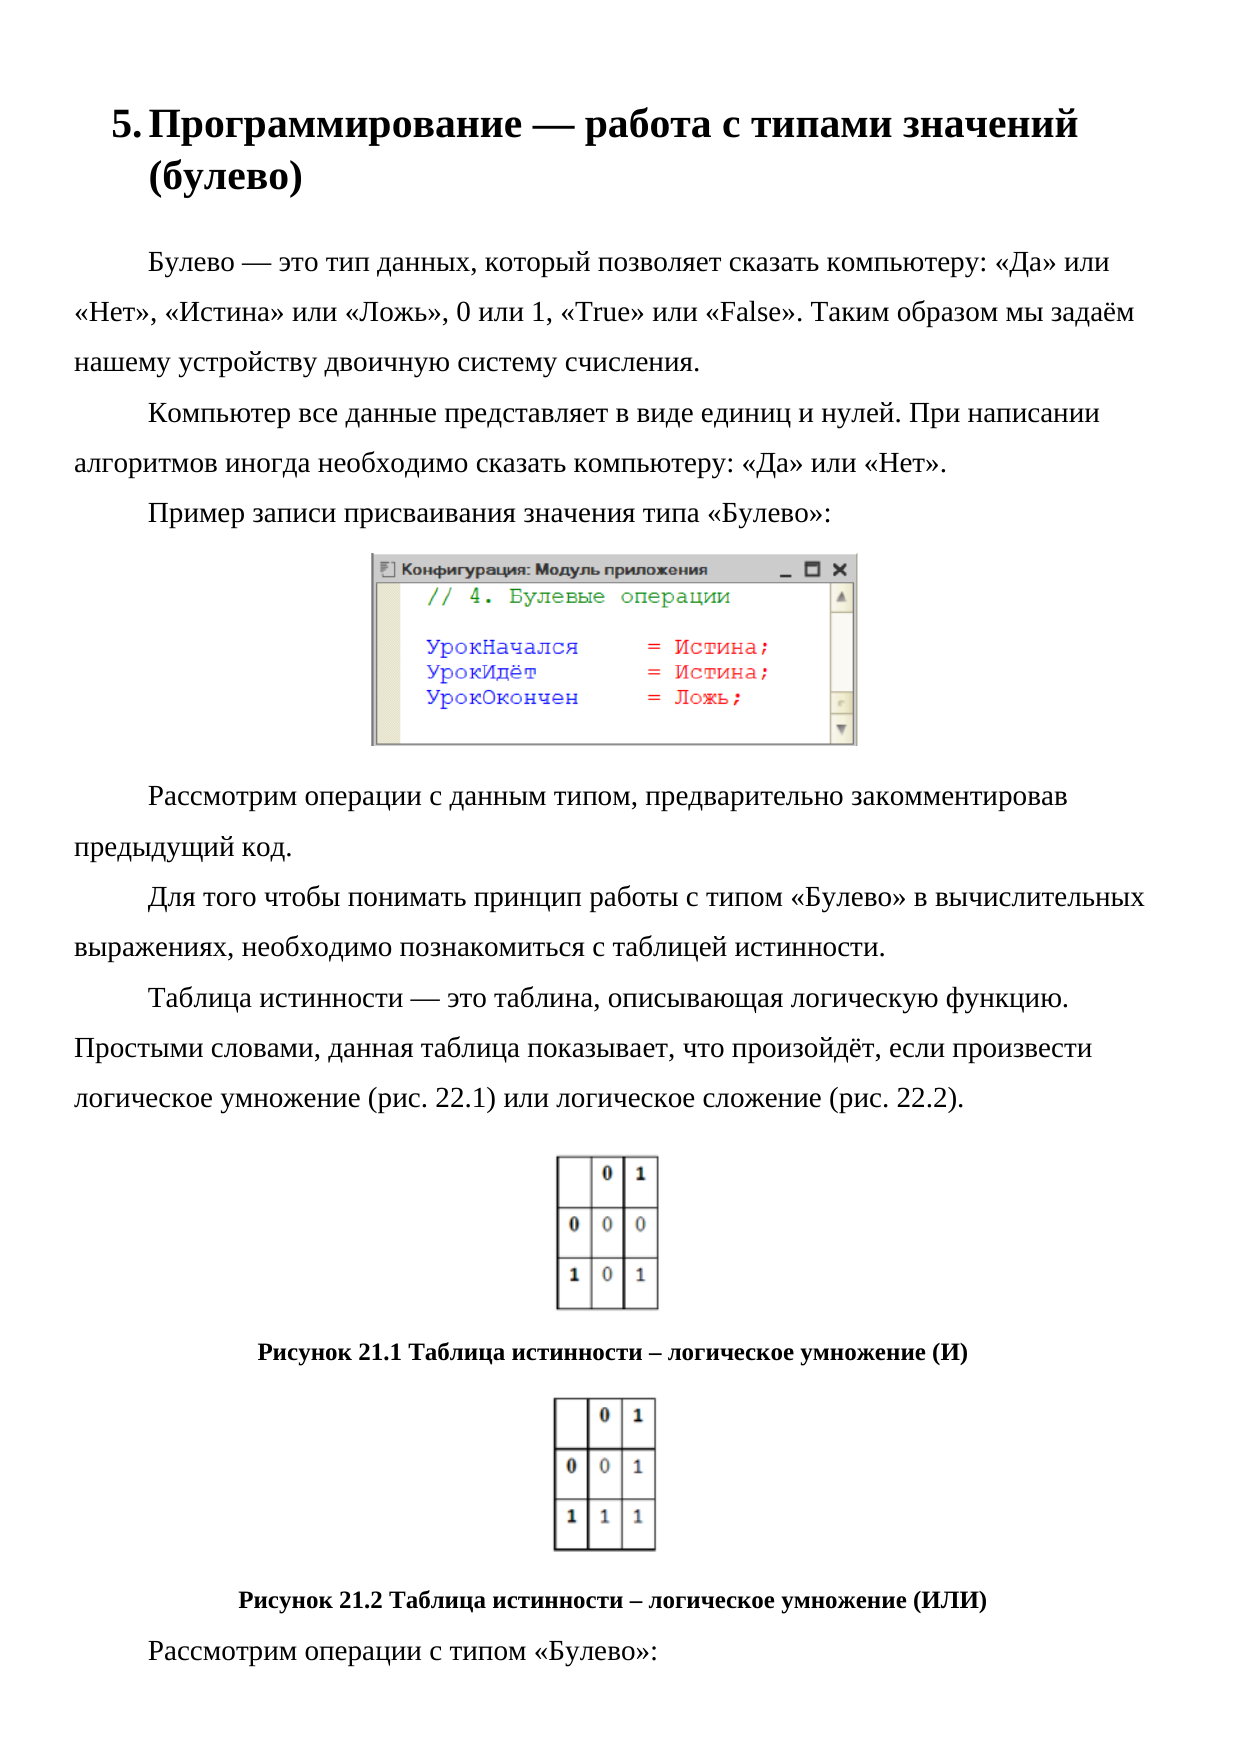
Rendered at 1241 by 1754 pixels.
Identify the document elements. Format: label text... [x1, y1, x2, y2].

picture [540, 1384, 686, 1566]
text Рассмотрим операции с типом «Булево»: [74, 1633, 1152, 1666]
subtitle Программирование — работа с типами значений (булево) [111, 99, 1152, 198]
text Пример записи присваивания значения типа «Булево»: [74, 495, 1152, 529]
picture [538, 1130, 687, 1319]
text Рассмотрим операции с данным типом, предварительно закомментировав предыдущий код. [74, 778, 1152, 862]
text Таблица истинности — это таблина, описывающая логическую функцию. Простыми словами, данная таблица показывает, что произойдёт, если произвести логическое умножение (рис. 22.1) или логическое сложение (рис. 22.2). [74, 980, 1152, 1114]
text Рисунок 21.2 Таблица истинности – логическое умножение (ИЛИ) [74, 1585, 1152, 1614]
picture [357, 545, 868, 760]
text Для того чтобы понимать принцип работы с типом «Булево» в вычислительных выражениях, необходимо познакомиться с таблицей истинности. [74, 879, 1152, 963]
text Компьютер все данные представляет в виде единиц и нулей. При написании алгоритмов иногда необходимо сказать компьютеру: «Да» или «Нет». [74, 395, 1152, 479]
text Рисунок 21.1 Таблица истинности – логическое умножение (И) [74, 1337, 1152, 1366]
text Булево — это тип данных, который позволяет сказать компьютеру: «Да» или «Нет», «Истина» или «Ложь», 0 или 1, «True» или «False». Таким образом мы задаём нашему устройству двоичную систему счисления. [74, 244, 1152, 378]
